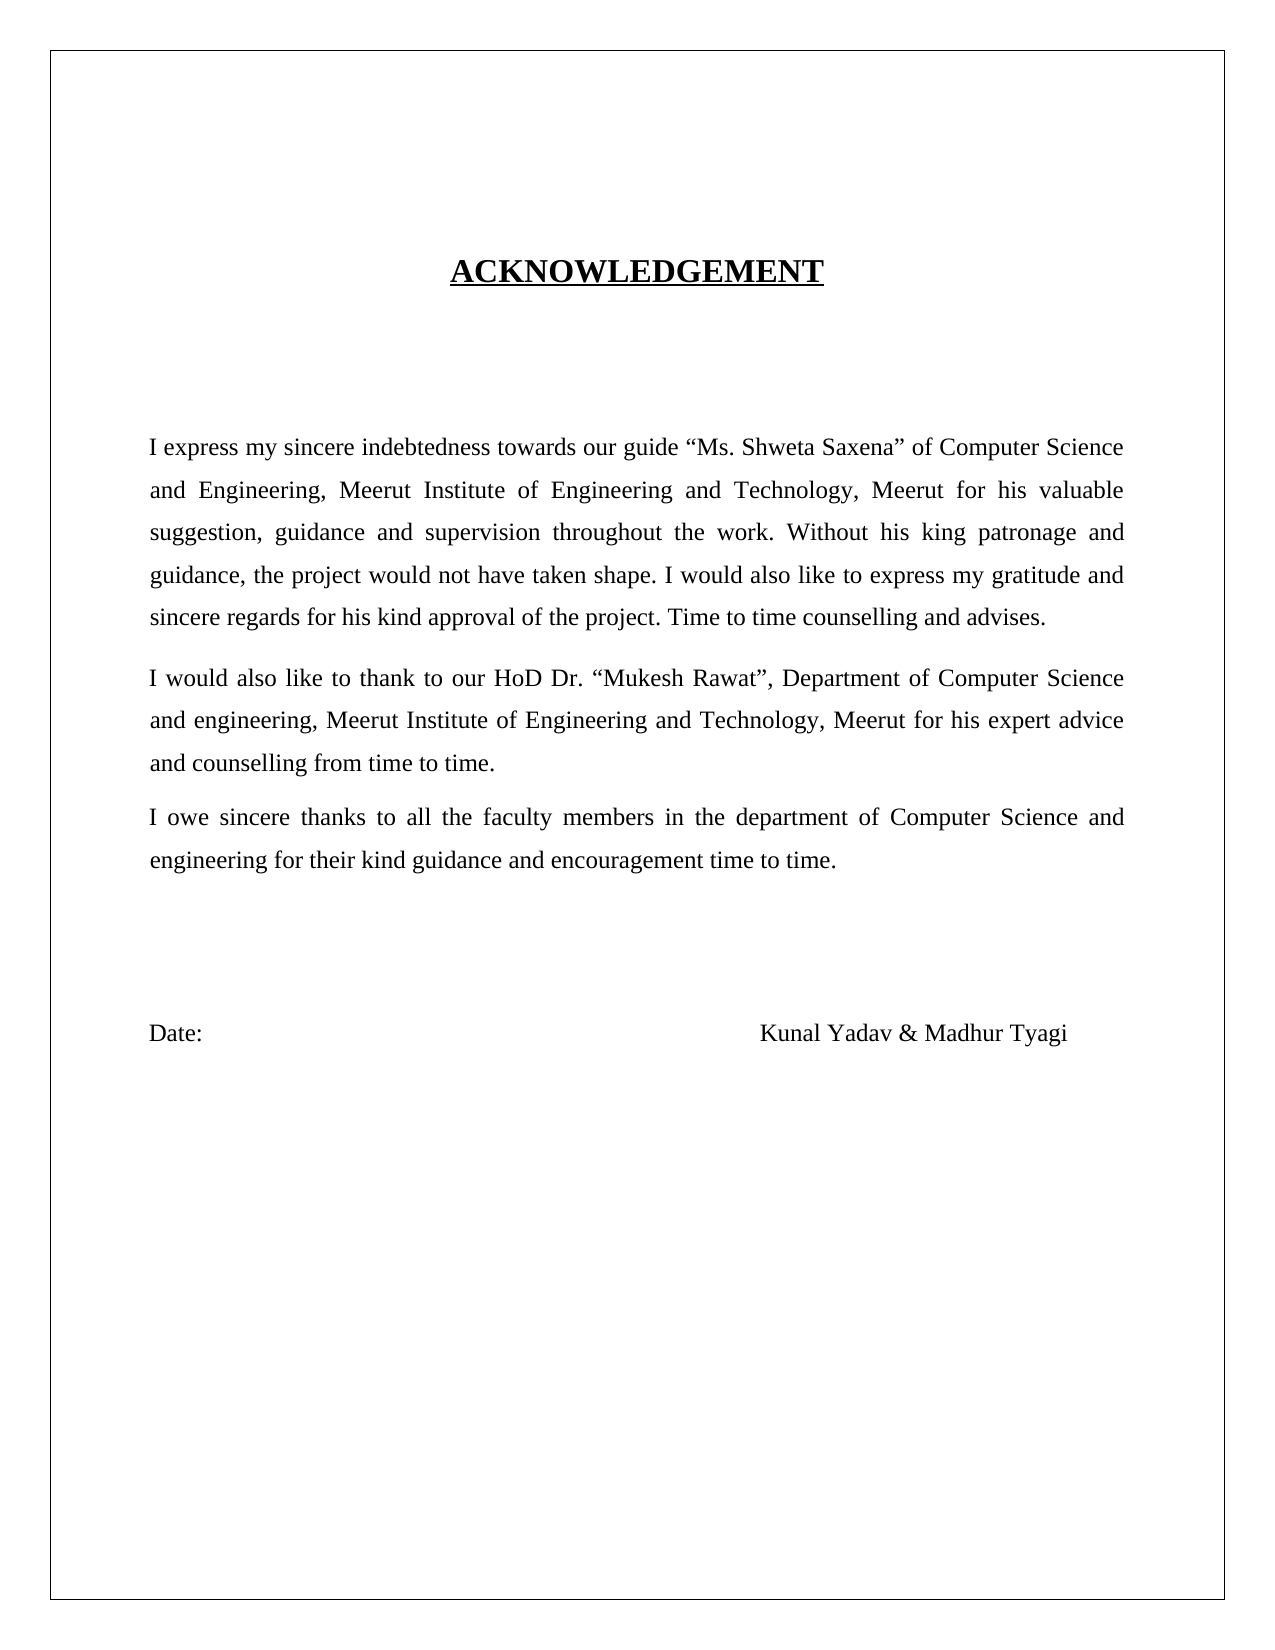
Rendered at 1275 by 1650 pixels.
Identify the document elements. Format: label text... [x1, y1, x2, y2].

text Date: Kunal Yadav & Madhur Tyagi [148, 1018, 1125, 1047]
text I express my sincere indebtedness towards our guide “Ms. Shweta Saxena” of Computer Science and Engineering, Meerut Institute of Engineering and Technology, Meerut for his valuable suggestion, guidance and supervision throughout the work. Without his king patronage and guidance, the project would not have taken shape. I would also like to express my gratitude and sincere regards for his kind approval of the project. Time to time counselling and advises. [148, 432, 1125, 631]
subtitle ACKNOWLEDGEMENT [174, 251, 1099, 289]
text I would also like to thank to our HoD Dr. “Mukesh Rawat”, Department of Computer Science and engineering, Meerut Institute of Engineering and Technology, Meerut for his expert advice and counselling from time to time. [148, 663, 1125, 776]
text I owe sincere thanks to all the faculty members in the department of Computer Science and engineering for their kind guidance and encouragement time to time. [148, 802, 1125, 874]
